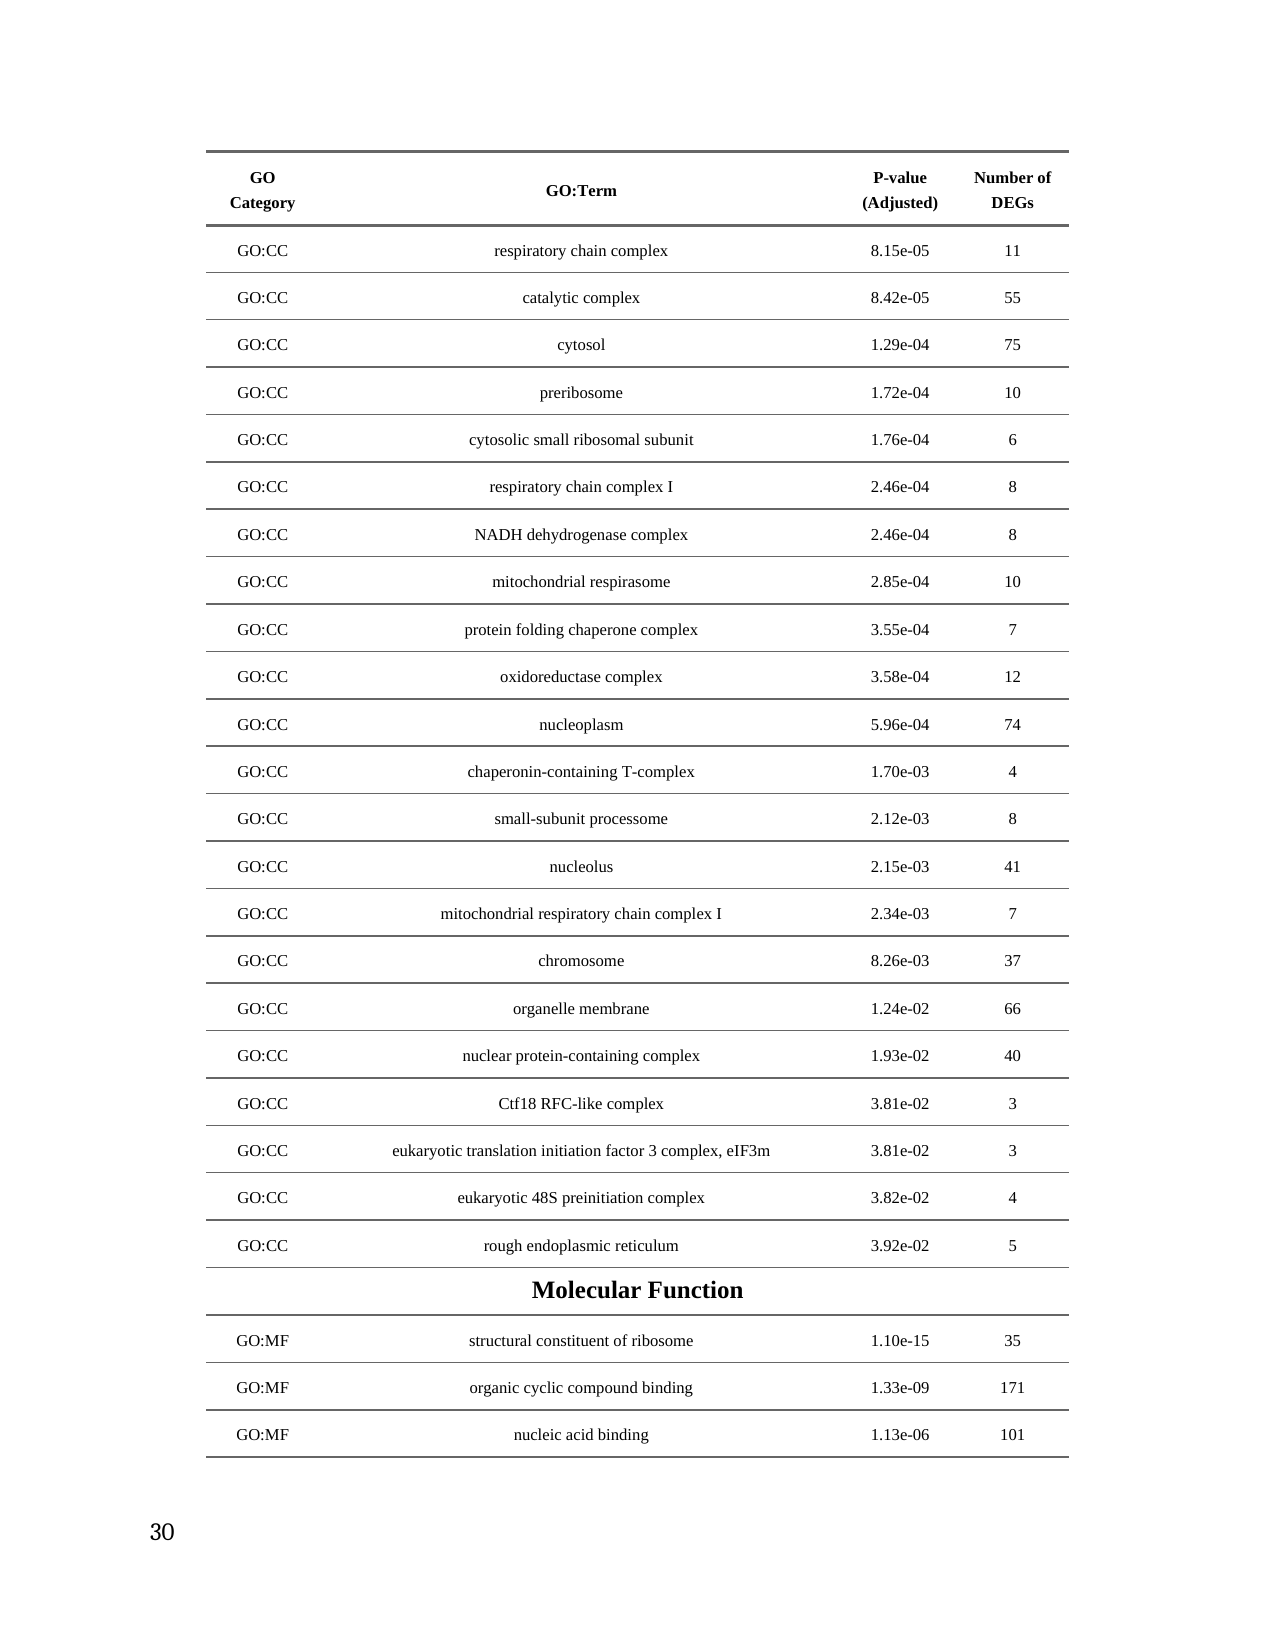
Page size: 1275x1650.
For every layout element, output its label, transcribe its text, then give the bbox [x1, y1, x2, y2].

table_cell GO:CC [206, 463, 319, 508]
table_cell catalytic complex [319, 273, 844, 319]
table_cell GO:CC [206, 1079, 319, 1124]
table_cell GO:CC [206, 415, 319, 461]
table_cell nucleic acid binding [319, 1411, 844, 1456]
table_cell 12 [956, 652, 1069, 698]
table_cell 41 [956, 842, 1069, 887]
table_header GO:Term [319, 153, 844, 224]
table_cell 1.13e-06 [844, 1411, 956, 1456]
table_cell 7 [956, 605, 1069, 651]
table_cell NADH dehydrogenase complex [319, 510, 844, 556]
table_cell 3.58e-04 [844, 652, 956, 698]
table_cell eukaryotic 48S preinitiation complex [319, 1173, 844, 1219]
table_cell chaperonin-containing T-complex [319, 747, 844, 793]
table_cell nucleoplasm [319, 700, 844, 745]
table_cell GO:CC [206, 1126, 319, 1172]
table_cell 4 [956, 747, 1069, 793]
table_cell 2.12e-03 [844, 794, 956, 840]
table_cell 2.46e-04 [844, 510, 956, 556]
table_cell GO:CC [206, 937, 319, 982]
table_cell 2.85e-04 [844, 557, 956, 603]
table_cell GO:CC [206, 227, 319, 271]
table_cell GO:CC [206, 273, 319, 319]
table_cell 40 [956, 1031, 1069, 1077]
table_cell 11 [956, 227, 1069, 271]
table_cell 1.72e-04 [844, 368, 956, 413]
table_cell GO:CC [206, 320, 319, 366]
table_cell 10 [956, 368, 1069, 413]
table_cell GO:CC [206, 557, 319, 603]
table_cell eukaryotic translation initiation factor 3 complex, eIF3m [319, 1126, 844, 1172]
table_cell 2.15e-03 [844, 842, 956, 887]
table_cell 3.81e-02 [844, 1079, 956, 1124]
table_cell GO:CC [206, 984, 319, 1030]
table_cell Molecular Function [206, 1268, 1069, 1314]
table_cell respiratory chain complex I [319, 463, 844, 508]
table_cell 1.10e-15 [844, 1316, 956, 1361]
table_cell structural constituent of ribosome [319, 1316, 844, 1361]
table_cell GO:CC [206, 700, 319, 745]
table_cell preribosome [319, 368, 844, 413]
table_cell 5.96e-04 [844, 700, 956, 745]
table_header GO Category [206, 153, 319, 224]
table_cell GO:CC [206, 652, 319, 698]
table_cell GO:CC [206, 1173, 319, 1219]
table_cell GO:MF [206, 1411, 319, 1456]
table_cell 2.34e-03 [844, 889, 956, 935]
table_cell 8 [956, 510, 1069, 556]
table_cell protein folding chaperone complex [319, 605, 844, 651]
table_cell organic cyclic compound binding [319, 1363, 844, 1409]
table_cell 1.29e-04 [844, 320, 956, 366]
table_cell GO:CC [206, 1221, 319, 1267]
table_cell 171 [956, 1363, 1069, 1409]
table_cell GO:CC [206, 794, 319, 840]
table_cell 3 [956, 1079, 1069, 1124]
table_cell 7 [956, 889, 1069, 935]
table_cell 1.33e-09 [844, 1363, 956, 1409]
table_cell 8.42e-05 [844, 273, 956, 319]
table_cell 55 [956, 273, 1069, 319]
table_cell GO:CC [206, 889, 319, 935]
table_cell GO:MF [206, 1363, 319, 1409]
table_cell oxidoreductase complex [319, 652, 844, 698]
table_cell 74 [956, 700, 1069, 745]
table_cell GO:CC [206, 842, 319, 887]
table_cell 1.76e-04 [844, 415, 956, 461]
table_cell 3.55e-04 [844, 605, 956, 651]
table_cell GO:CC [206, 510, 319, 556]
table_cell 1.93e-02 [844, 1031, 956, 1077]
table_cell cytosolic small ribosomal subunit [319, 415, 844, 461]
table_cell 1.24e-02 [844, 984, 956, 1030]
table_cell mitochondrial respiratory chain complex I [319, 889, 844, 935]
table_cell small-subunit processome [319, 794, 844, 840]
table_cell 8.15e-05 [844, 227, 956, 271]
table_cell GO:CC [206, 1031, 319, 1077]
table_cell 6 [956, 415, 1069, 461]
table_cell 1.70e-03 [844, 747, 956, 793]
table_header Number of DEGs [956, 153, 1069, 224]
table_cell respiratory chain complex [319, 227, 844, 271]
table_cell 2.46e-04 [844, 463, 956, 508]
table_cell 5 [956, 1221, 1069, 1267]
table_cell nuclear protein-containing complex [319, 1031, 844, 1077]
table_cell 8.26e-03 [844, 937, 956, 982]
table_cell nucleolus [319, 842, 844, 887]
table_cell 66 [956, 984, 1069, 1030]
table_cell mitochondrial respirasome [319, 557, 844, 603]
table_cell 35 [956, 1316, 1069, 1361]
table_cell 75 [956, 320, 1069, 366]
table_cell GO:CC [206, 368, 319, 413]
table_cell rough endoplasmic reticulum [319, 1221, 844, 1267]
table_cell GO:CC [206, 605, 319, 651]
table_cell Ctf18 RFC-like complex [319, 1079, 844, 1124]
table_cell organelle membrane [319, 984, 844, 1030]
table_cell 37 [956, 937, 1069, 982]
table_cell 8 [956, 463, 1069, 508]
table_cell 4 [956, 1173, 1069, 1219]
table_cell 3.92e-02 [844, 1221, 956, 1267]
table_cell GO:MF [206, 1316, 319, 1361]
table_cell 8 [956, 794, 1069, 840]
table_header P-value (Adjusted) [844, 153, 956, 224]
table_cell 10 [956, 557, 1069, 603]
table_cell 3.81e-02 [844, 1126, 956, 1172]
table_cell 3 [956, 1126, 1069, 1172]
table_cell 3.82e-02 [844, 1173, 956, 1219]
table_cell GO:CC [206, 747, 319, 793]
table_cell cytosol [319, 320, 844, 366]
table_cell chromosome [319, 937, 844, 982]
table_cell 101 [956, 1411, 1069, 1456]
